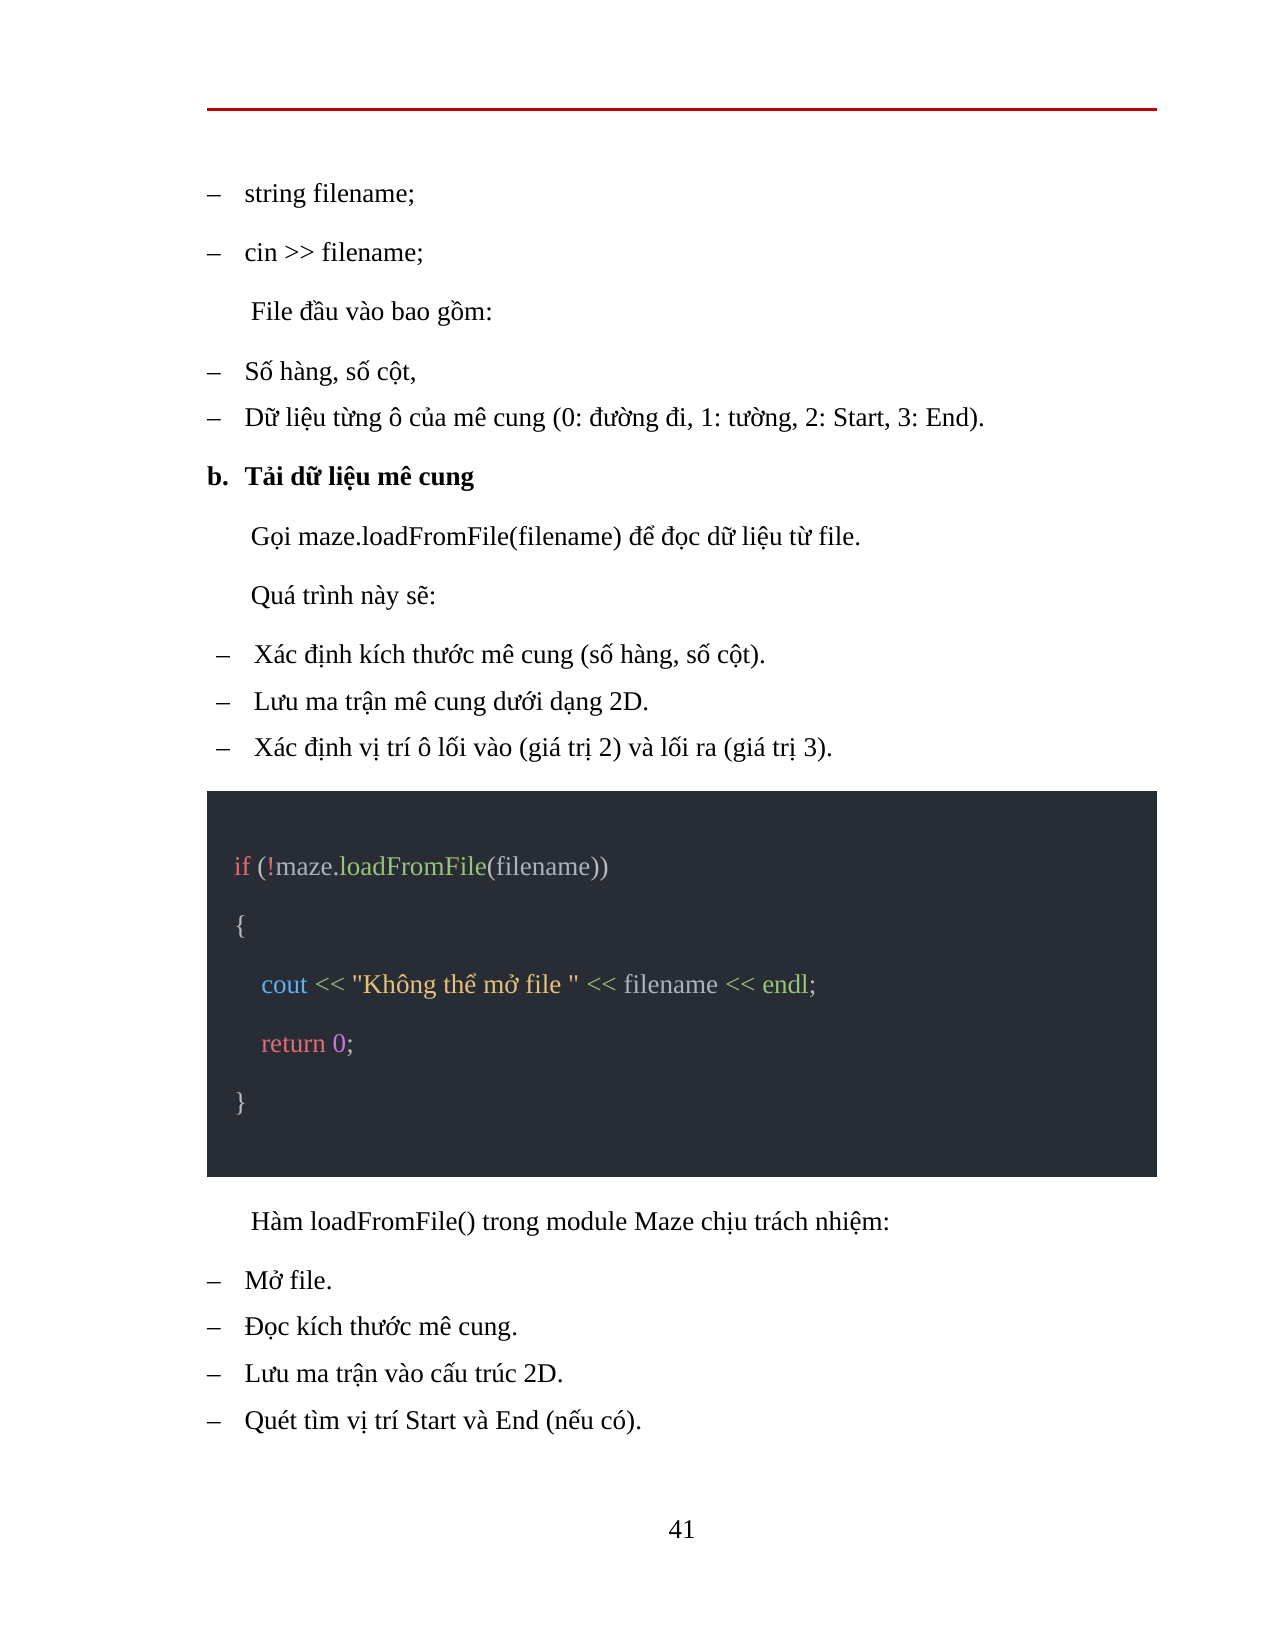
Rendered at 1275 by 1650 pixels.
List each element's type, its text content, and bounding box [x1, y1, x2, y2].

list Xác định kích thước mê cung (số hàng, số cột). [216, 638, 1157, 669]
text if (!maze.loadFromFile(filename)) [207, 850, 1157, 881]
text Gọi maze.loadFromFile(filename) để đọc dữ liệu từ file. [207, 520, 1157, 551]
text } [207, 1086, 1157, 1117]
list cin >> filename; [207, 236, 1157, 267]
list string filename; [207, 177, 1157, 208]
text return 0; [207, 1027, 1157, 1058]
list Dữ liệu từng ô của mê cung (0: đường đi, 1: tường, 2: Start, 3: End). [207, 401, 1157, 432]
list Quét tìm vị trí Start và End (nếu có). [207, 1404, 1157, 1435]
text { [207, 909, 1157, 940]
list Lưu ma trận vào cấu trúc 2D. [207, 1357, 1157, 1388]
list Tải dữ liệu mê cung [207, 461, 1157, 492]
list Mở file. [207, 1264, 1157, 1295]
list Xác định vị trí ô lối vào (giá trị 2) và lối ra (giá trị 3). [216, 731, 1157, 762]
text File đầu vào bao gồm: [207, 296, 1157, 327]
list Lưu ma trận mê cung dưới dạng 2D. [216, 685, 1157, 716]
list Số hàng, số cột, [207, 355, 1157, 386]
text Quá trình này sẽ: [207, 579, 1157, 610]
list Đọc kích thước mê cung. [207, 1311, 1157, 1342]
text cout << "Không thể mở file " << filename << endl; [207, 968, 1157, 999]
text Hàm loadFromFile() trong module Maze chịu trách nhiệm: [207, 1205, 1157, 1236]
